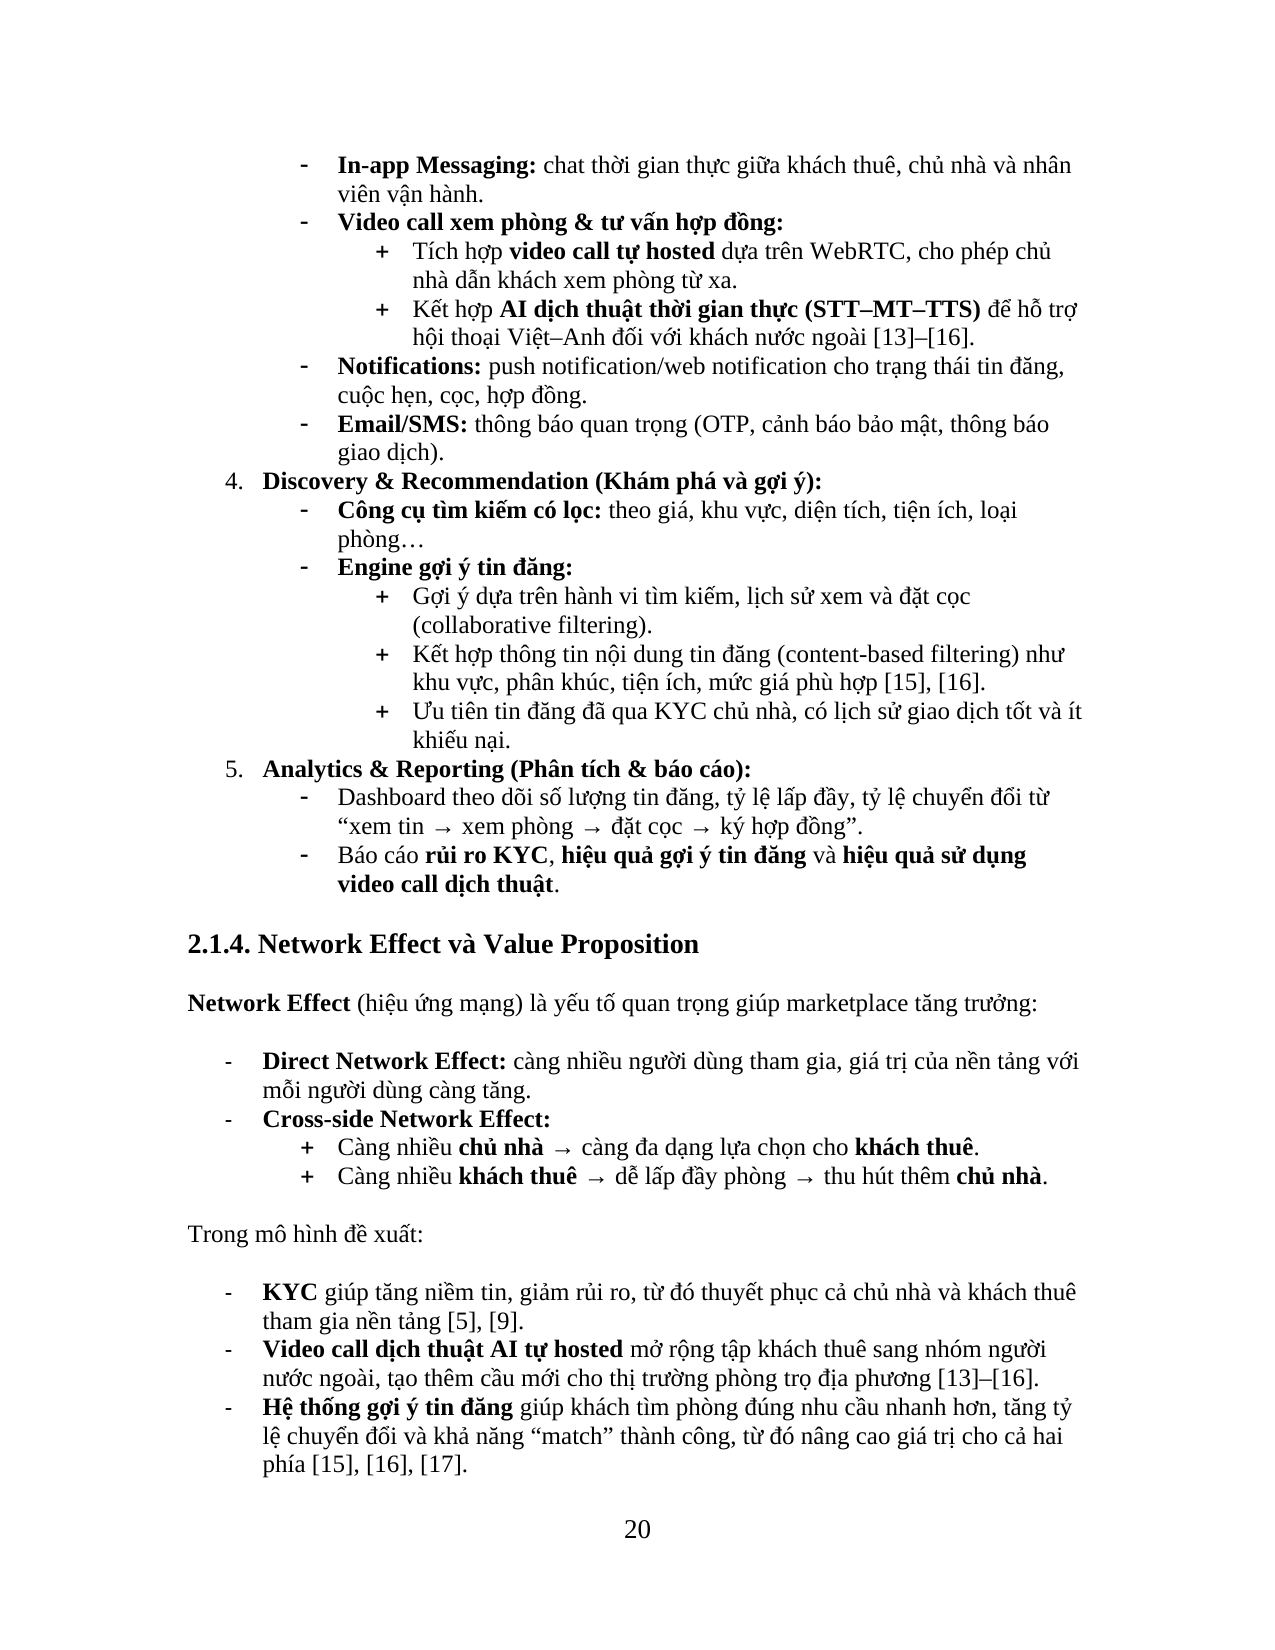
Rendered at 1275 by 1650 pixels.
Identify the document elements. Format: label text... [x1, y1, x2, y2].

list Engine gợi ý tin đăng: [300, 552, 1087, 581]
text Trong mô hình đề xuất: [187, 1219, 1087, 1248]
list Dashboard theo dõi số lượng tin đăng, tỷ lệ lấp đầy, tỷ lệ chuyển đổi từ “xem tin → xem phòng → đặt cọc → ký hợp đồng”. [300, 782, 1087, 840]
list Hệ thống gợi ý tin đăng giúp khách tìm phòng đúng nhu cầu nhanh hơn, tăng tỷ lệ chuyển đổi và khả năng “match” thành công, từ đó nâng cao giá trị cho cả hai phía [15], [16], [17]. [225, 1392, 1087, 1478]
list Càng nhiều chủ nhà → càng đa dạng lựa chọn cho khách thuê. [300, 1132, 1087, 1161]
list Công cụ tìm kiếm có lọc: theo giá, khu vực, diện tích, tiện ích, loại phòng… [300, 495, 1087, 552]
list KYC giúp tăng niềm tin, giảm rủi ro, từ đó thuyết phục cả chủ nhà và khách thuê tham gia nền tảng [5], [9]. [225, 1277, 1087, 1334]
list Gợi ý dựa trên hành vi tìm kiếm, lịch sử xem và đặt cọc (collaborative filtering). [375, 581, 1087, 639]
list Email/SMS: thông báo quan trọng (OTP, cảnh báo bảo mật, thông báo giao dịch). [300, 409, 1087, 466]
list Kết hợp AI dịch thuật thời gian thực (STT–MT–TTS) để hỗ trợ hội thoại Việt–Anh đối với khách nước ngoài [13]–[16]. [375, 294, 1087, 351]
list Báo cáo rủi ro KYC, hiệu quả gợi ý tin đăng và hiệu quả sử dụng video call dịch thuật. [300, 840, 1087, 897]
list Cross-side Network Effect: [225, 1104, 1087, 1132]
list In-app Messaging: chat thời gian thực giữa khách thuê, chủ nhà và nhân viên vận hành. [300, 150, 1087, 207]
list Ưu tiên tin đăng đã qua KYC chủ nhà, có lịch sử giao dịch tốt và ít khiếu nại. [375, 696, 1087, 754]
list Video call dịch thuật AI tự hosted mở rộng tập khách thuê sang nhóm người nước ngoài, tạo thêm cầu mới cho thị trường phòng trọ địa phương [13]–[16]. [225, 1334, 1087, 1392]
list Analytics & Reporting (Phân tích & báo cáo): [225, 754, 1087, 782]
list Notifications: push notification/web notification cho trạng thái tin đăng, cuộc hẹn, cọc, hợp đồng. [300, 351, 1087, 409]
list Càng nhiều khách thuê → dễ lấp đầy phòng → thu hút thêm chủ nhà. [300, 1161, 1087, 1190]
list Kết hợp thông tin nội dung tin đăng (content-based filtering) như khu vực, phân khúc, tiện ích, mức giá phù hợp [15], [16]. [375, 639, 1087, 696]
list Direct Network Effect: càng nhiều người dùng tham gia, giá trị của nền tảng với mỗi người dùng càng tăng. [225, 1046, 1087, 1104]
text Network Effect (hiệu ứng mạng) là yếu tố quan trọng giúp marketplace tăng trưởng: [187, 988, 1087, 1017]
list Tích hợp video call tự hosted dựa trên WebRTC, cho phép chủ nhà dẫn khách xem phòng từ xa. [375, 236, 1087, 294]
list Discovery & Recommendation (Khám phá và gợi ý): [225, 466, 1087, 495]
list Video call xem phòng & tư vấn hợp đồng: [300, 207, 1087, 236]
text 2.1.4. Network Effect và Value Proposition [187, 927, 1087, 959]
